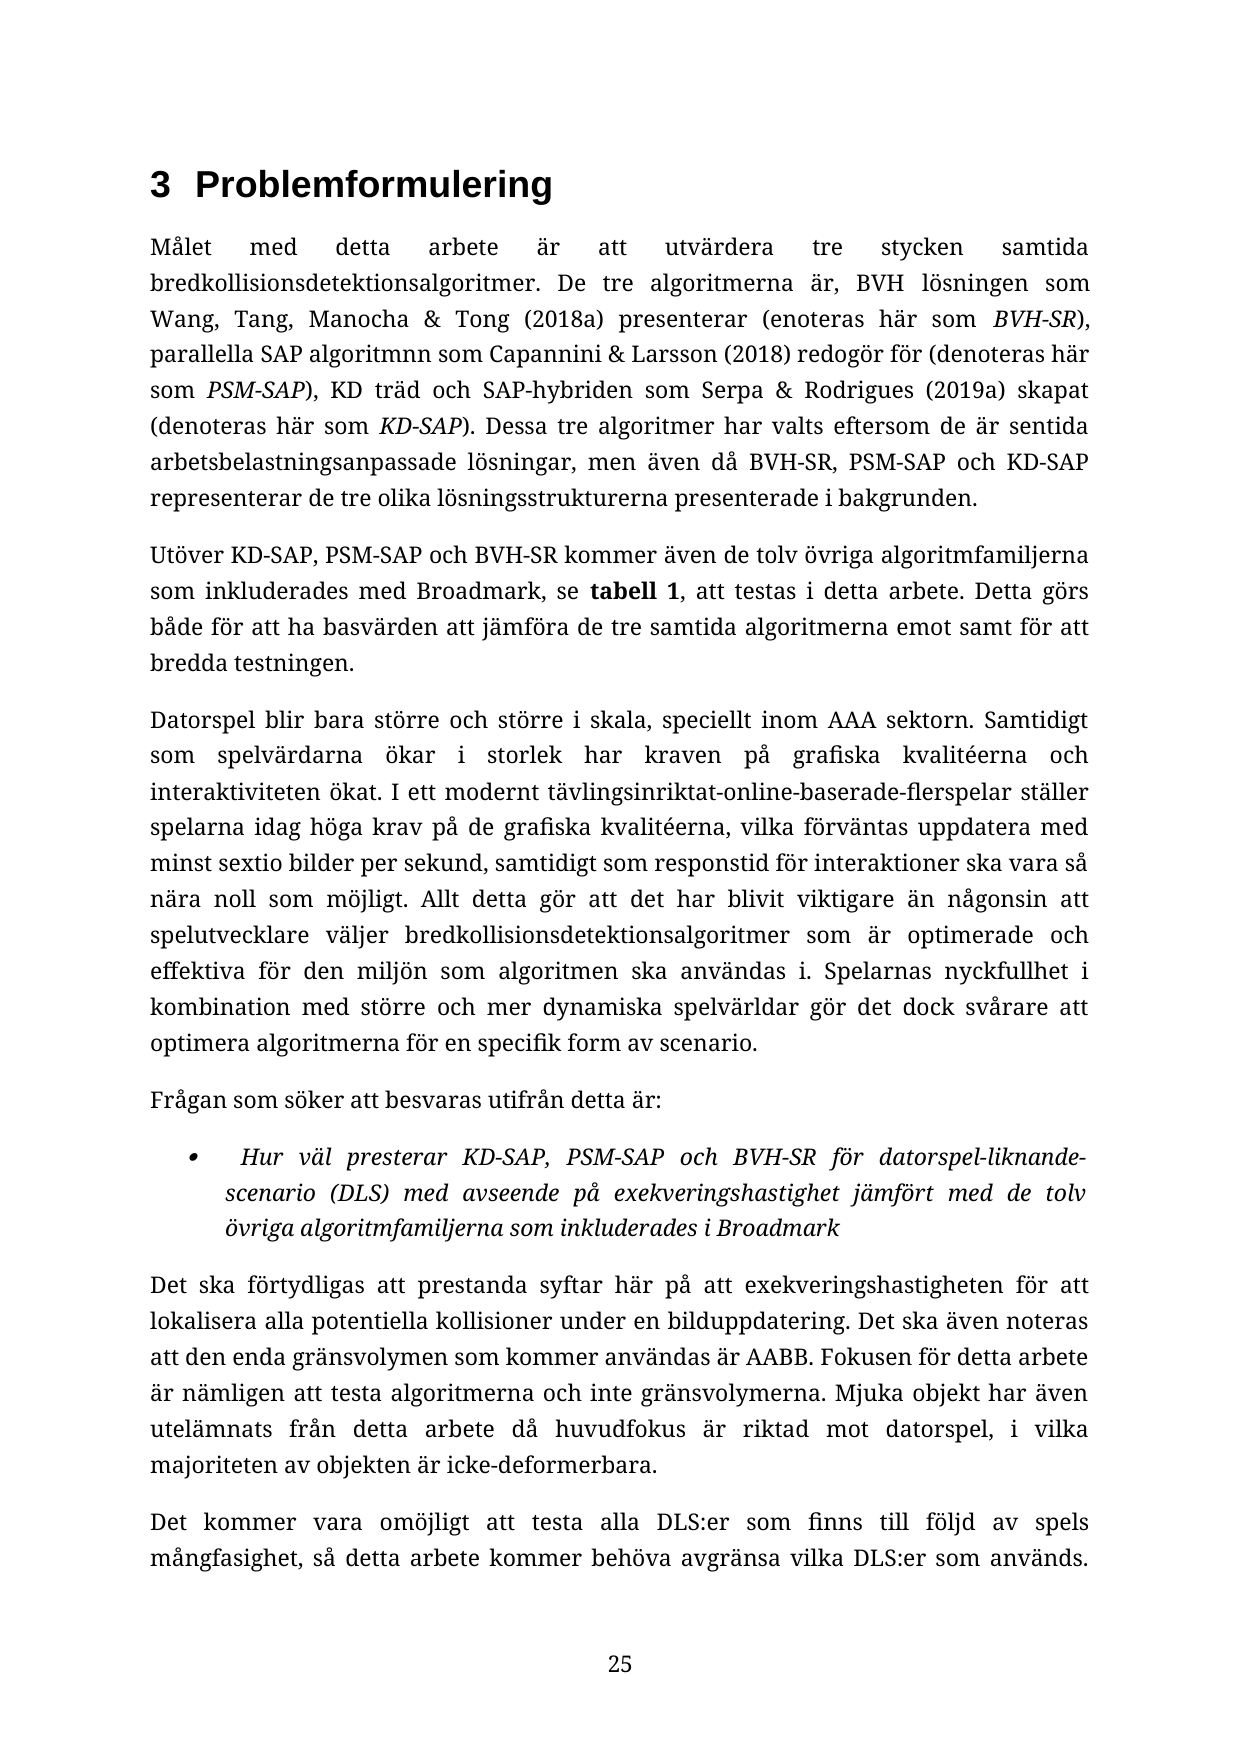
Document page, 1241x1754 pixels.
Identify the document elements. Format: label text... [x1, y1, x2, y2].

subtitle Problemformulering [150, 162, 1090, 206]
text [150, 1506, 1090, 1573]
text Datorspel blir bara större och större i skala, speciellt inom AAA sektorn. Samtidigt som spelvärdarna ökar i storlek har kraven på grafiska kvalitéerna och interaktiviteten ökat. I ett modernt tävlingsinriktat-online-baserade-flerspelar ställer spelarna idag höga krav på de grafiska kvalitéerna, vilka förväntas uppdatera med minst sextio bilder per sekund, samtidigt som responstid för interaktioner ska vara så nära noll som möjligt. Allt detta gör att det har blivit viktigare än någonsin att spelutvecklare väljer bredkollisionsdetektionsalgoritmer som är optimerade och effektiva för den miljön som algoritmen ska användas i. Spelarnas nyckfullhet i kombination med större och mer dynamiska spelvärldar gör det dock svårare att optimera algoritmerna för en specifik form av scenario. [150, 703, 1090, 1058]
text Utöver KD-SAP, PSM-SAP och BVH-SR kommer även de tolv övriga algoritmfamiljerna som inkluderades med Broadmark, se tabell 1, att testas i detta arbete. Detta görs både för att ha basvärden att jämföra de tre samtida algoritmerna emot samt för att bredda testningen. [150, 539, 1090, 678]
text Frågan som söker att besvaras utifrån detta är: [150, 1084, 1090, 1115]
text Målet med detta arbete är att utvärdera tre stycken samtida bredkollisionsdetektionsalgoritmer. De tre algoritmerna är, BVH lösningen som Wang, Tang, Manocha & Tong (2018a) presenterar (enoteras här som BVH-SR), parallella SAP algoritmnn som Capannini & Larsson (2018) redogör för (denoteras här som PSM-SAP), KD träd och SAP-hybriden som Serpa & Rodrigues (2019a) skapat (denoteras här som KD-SAP). Dessa tre algoritmer har valts eftersom de är sentida arbetsbelastningsanpassade lösningar, men även då BVH-SR, PSM-SAP och KD-SAP representerar de tre olika lösningsstrukturerna presenterade i bakgrunden. [150, 231, 1090, 513]
text Det ska förtydligas att prestanda syftar här på att exekveringshastigheten för att lokalisera alla potentiella kollisioner under en bilduppdatering. Det ska även noteras att den enda gränsvolymen som kommer användas är AABB. Fokusen för detta arbete är nämligen att testa algoritmerna och inte gränsvolymerna. Mjuka objekt har även utelämnats från detta arbete då huvudfokus är riktad mot datorspel, i vilka majoriteten av objekten är icke-deformerbara. [150, 1269, 1090, 1480]
list Hur väl presterar KD-SAP, PSM-SAP och BVH-SR för datorspel-liknande-scenario (DLS) med avseende på exekveringshastighet jämfört med de tolv övriga algoritmfamiljerna som inkluderades i Broadmark [187, 1141, 1090, 1244]
